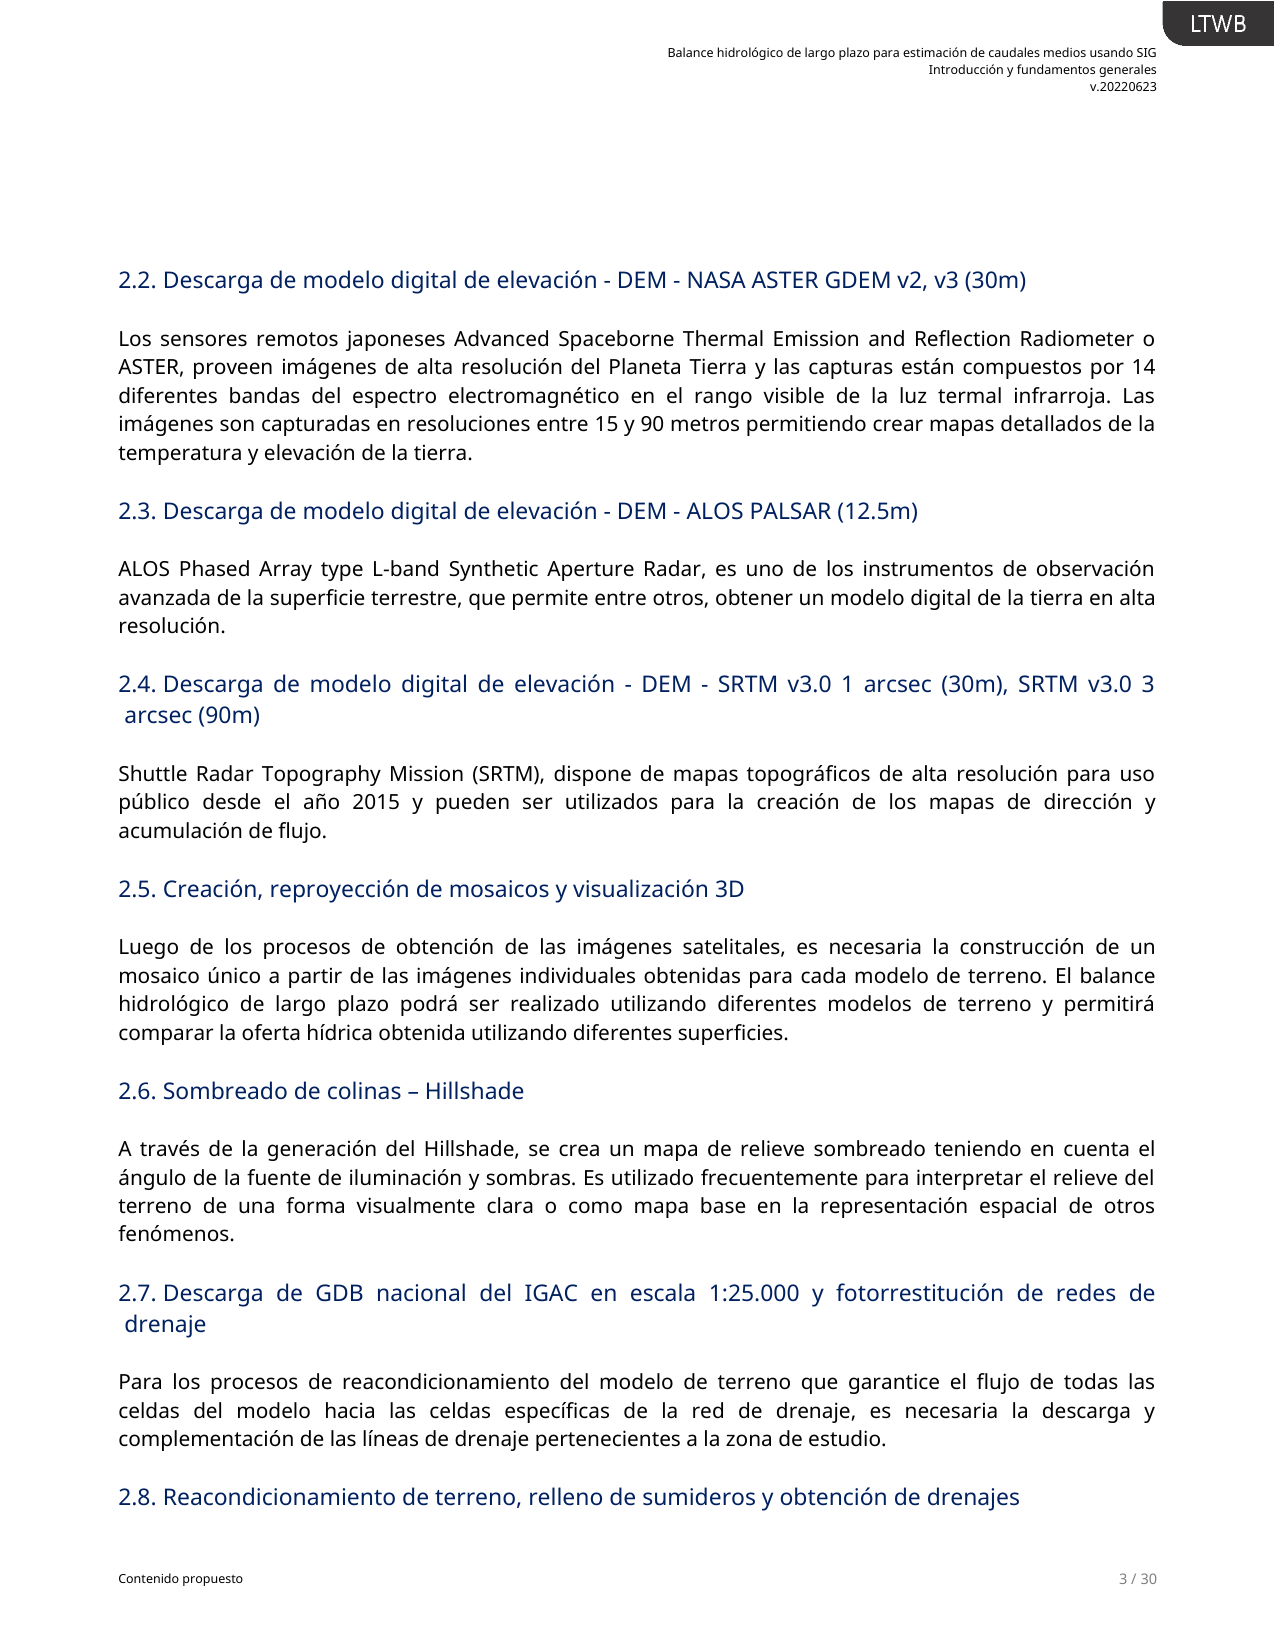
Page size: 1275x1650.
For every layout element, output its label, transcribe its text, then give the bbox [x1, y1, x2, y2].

picture [1162, 1, 1274, 46]
text Shuttle Radar Topography Mission (SRTM), dispone de mapas topográficos de alta resolución para uso público desde el año 2015 y pueden ser utilizados para la creación de los mapas de dirección y acumulación de flujo. [118, 759, 1157, 844]
text A través de la generación del Hillshade, se crea un mapa de relieve sombreado teniendo en cuenta el ángulo de la fuente de iluminación y sombras. Es utilizado frecuentemente para interpretar el relieve del terreno de una forma visualmente clara o como mapa base en la representación espacial de otros fenómenos. [118, 1134, 1157, 1248]
text Los sensores remotos japoneses Advanced Spaceborne Thermal Emission and Reflection Radiometer o ASTER, proveen imágenes de alta resolución del Planeta Tierra y las capturas están compuestos por 14 diferentes bandas del espectro electromagnético en el rango visible de la luz termal infrarroja. Las imágenes son capturadas en resoluciones entre 15 y 90 metros permitiendo crear mapas detallados de la temperatura y elevación de la tierra. [118, 324, 1157, 466]
subtitle Sombreado de colinas – Hillshade [118, 1074, 1157, 1106]
text Luego de los procesos de obtención de las imágenes satelitales, es necesaria la construcción de un mosaico único a partir de las imágenes individuales obtenidas para cada modelo de terreno. El balance hidrológico de largo plazo podrá ser realizado utilizando diferentes modelos de terreno y permitirá comparar la oferta hídrica obtenida utilizando diferentes superficies. [118, 932, 1157, 1046]
text Para los procesos de reacondicionamiento del modelo de terreno que garantice el flujo de todas las celdas del modelo hacia las celdas específicas de la red de drenaje, es necesaria la descarga y complementación de las líneas de drenaje pertenecientes a la zona de estudio. [118, 1367, 1157, 1453]
text ALOS Phased Array type L-band Synthetic Aperture Radar, es uno de los instrumentos de observación avanzada de la superficie terrestre, que permite entre otros, obtener un modelo digital de la tierra en alta resolución. [118, 554, 1157, 639]
subtitle Creación, reproyección de mosaicos y visualización 3D [118, 873, 1157, 904]
subtitle Descarga de GDB nacional del IGAC en escala 1:25.000 y fotorrestitución de redes de drenaje [118, 1276, 1157, 1339]
subtitle Reacondicionamiento de terreno, relleno de sumideros y obtención de drenajes [118, 1481, 1157, 1512]
subtitle Descarga de modelo digital de elevación - DEM - SRTM v3.0 1 arcsec (30m), SRTM v3.0 3 arcsec (90m) [118, 668, 1157, 731]
subtitle Descarga de modelo digital de elevación - DEM - ALOS PALSAR (12.5m) [118, 494, 1157, 526]
subtitle Descarga de modelo digital de elevación - DEM - NASA ASTER GDEM v2, v3 (30m) [118, 264, 1157, 296]
